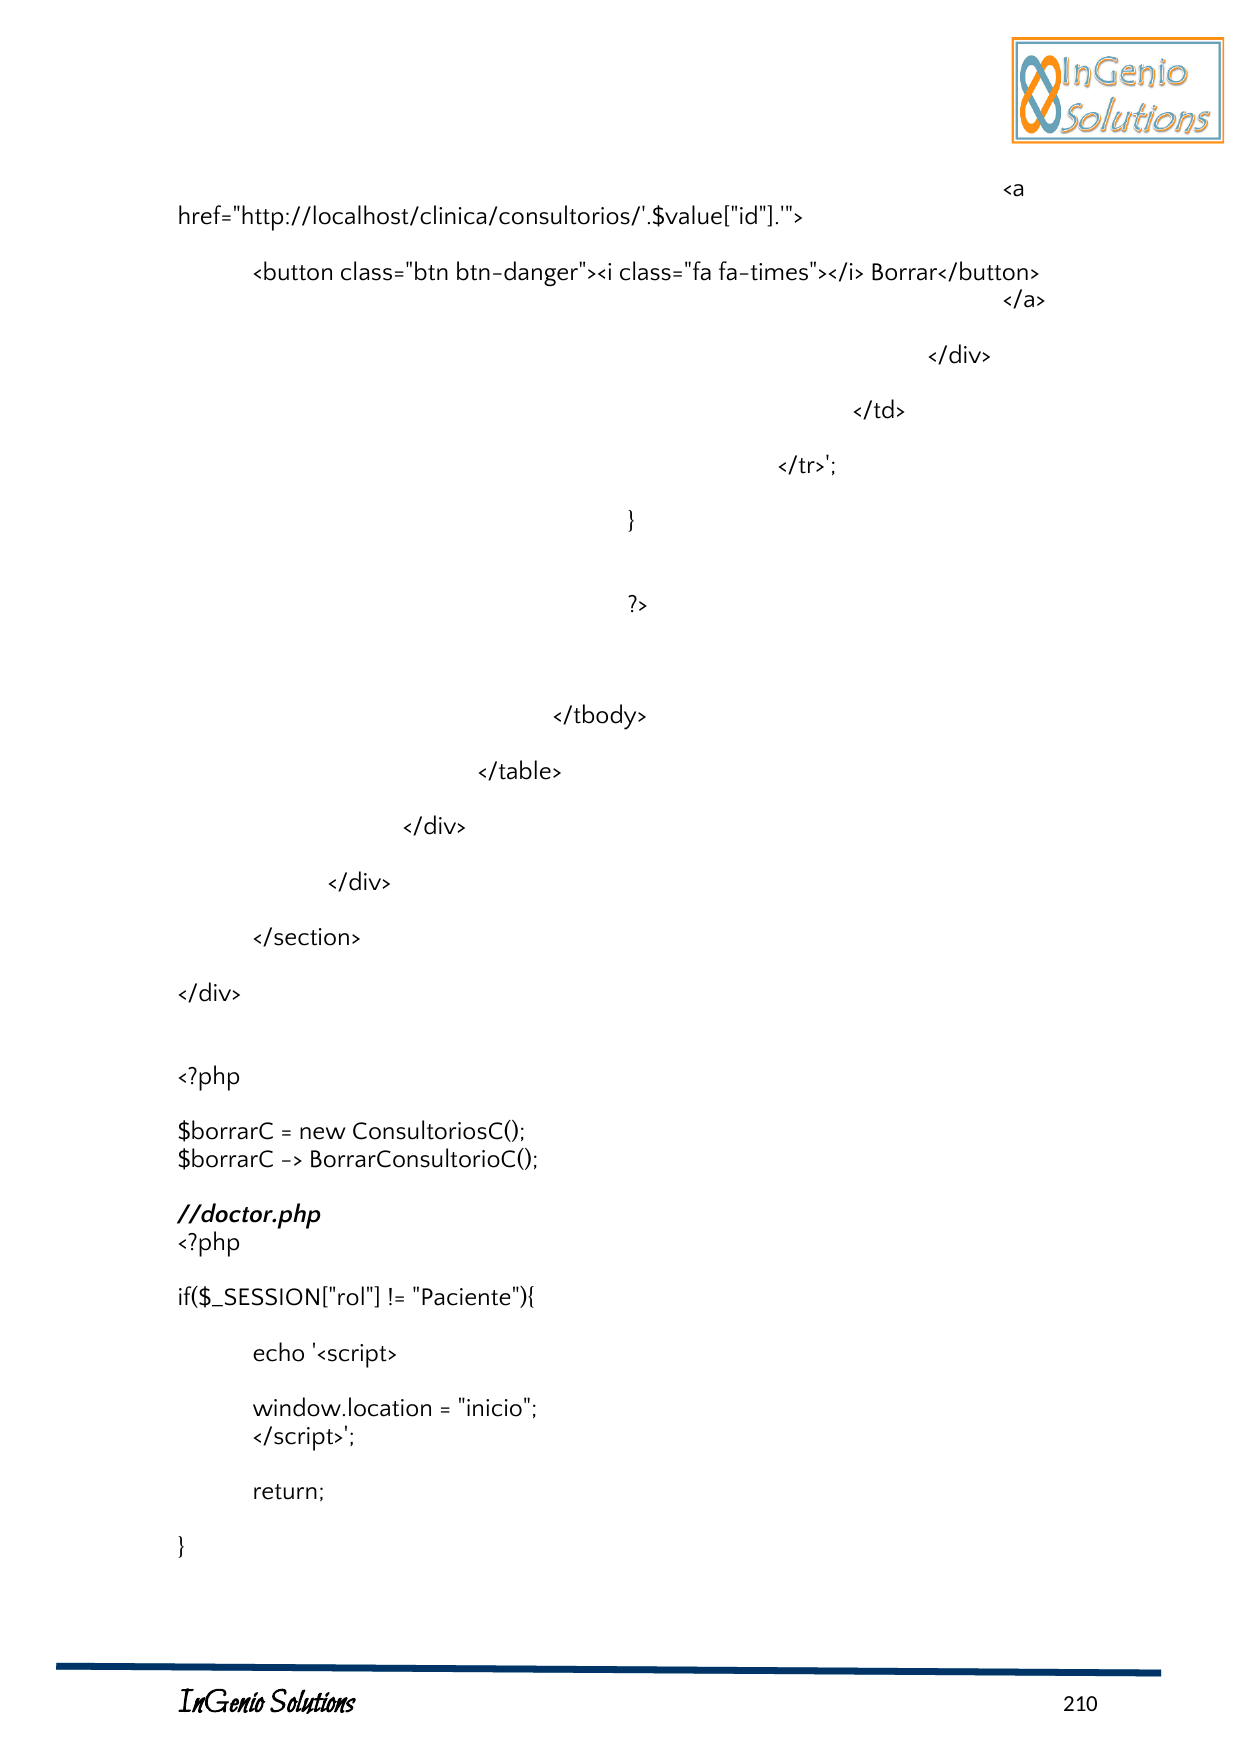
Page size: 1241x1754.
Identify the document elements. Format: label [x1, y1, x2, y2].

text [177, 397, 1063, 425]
picture [1011, 37, 1225, 146]
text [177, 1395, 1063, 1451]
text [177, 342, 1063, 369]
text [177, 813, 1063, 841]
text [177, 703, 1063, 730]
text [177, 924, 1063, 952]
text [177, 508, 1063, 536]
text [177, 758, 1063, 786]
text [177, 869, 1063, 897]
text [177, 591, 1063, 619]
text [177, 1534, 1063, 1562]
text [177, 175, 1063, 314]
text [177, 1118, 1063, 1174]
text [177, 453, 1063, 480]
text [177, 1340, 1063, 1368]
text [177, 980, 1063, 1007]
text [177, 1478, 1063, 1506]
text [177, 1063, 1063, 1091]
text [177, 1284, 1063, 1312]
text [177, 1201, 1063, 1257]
